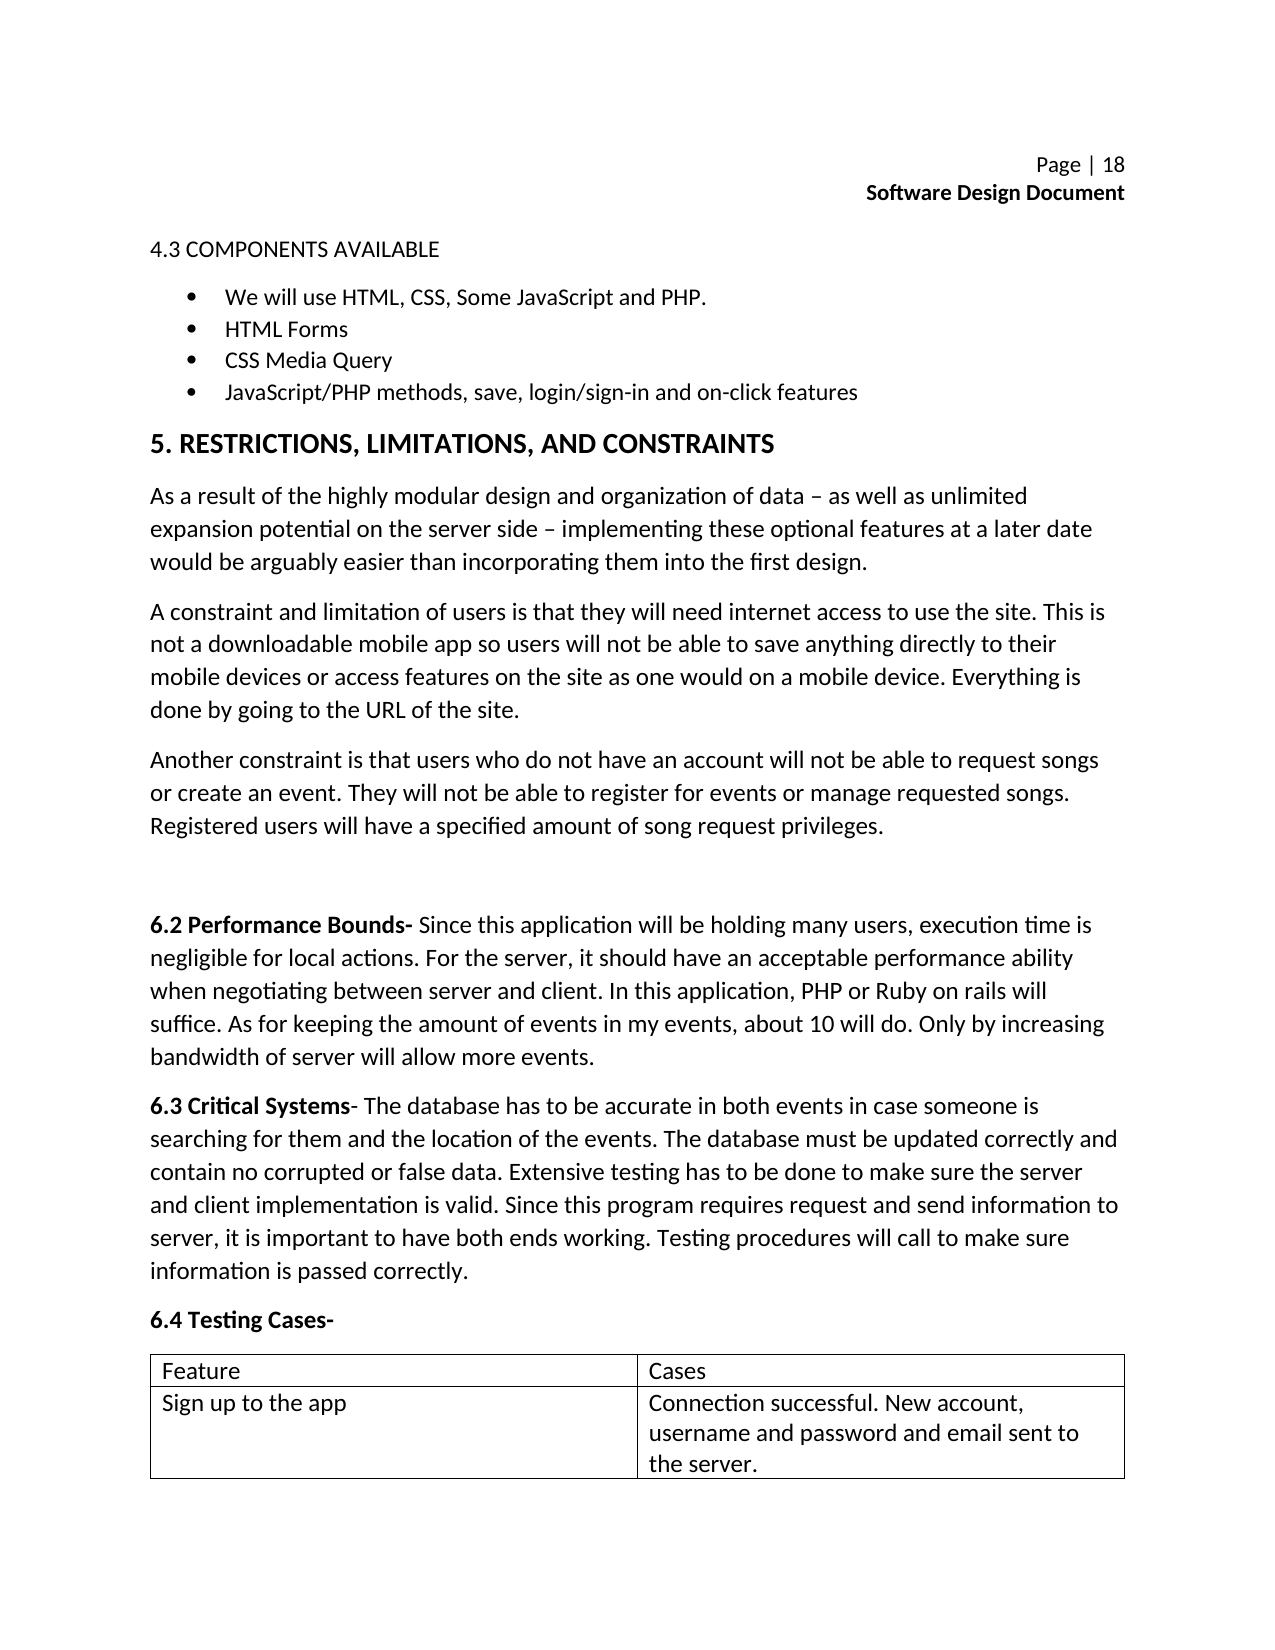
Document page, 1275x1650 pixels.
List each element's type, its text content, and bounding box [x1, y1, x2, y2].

list We will use HTML, CSS, Some JavaScript and PHP. [187, 282, 1125, 312]
text 5. RESTRICTIONS, LIMITATIONS, AND CONSTRAINTS [150, 425, 1125, 461]
table_cell Sign up to the app [151, 1387, 637, 1478]
list HTML Forms [187, 314, 1125, 343]
text As a result of the highly modular design and organization of data – as well as unlimited expansion potential on the server side – implementing these optional features at a later date would be arguably easier than incorporating them into the first design. [150, 480, 1125, 577]
text 6.4 Testing Cases- [150, 1304, 1125, 1335]
text A constraint and limitation of users is that they will need internet access to use the site. This is not a downloadable mobile app so users will not be able to save anything directly to their mobile devices or access features on the site as one would on a mobile device. Everything is done by going to the URL of the site. [150, 596, 1125, 725]
list CSS Media Query [187, 345, 1125, 375]
text 6.3 Critical Systems- The database has to be accurate in both events in case someone is searching for them and the location of the events. The database must be updated correctly and contain no corrupted or false data. Extensive testing has to be done to make sure the server and client implementation is valid. Since this program requires request and send information to server, it is important to have both ends working. Testing procedures will call to make sure information is passed correctly. [150, 1090, 1125, 1285]
table_header Feature [151, 1355, 637, 1386]
text 6.2 Performance Bounds- Since this application will be holding many users, execution time is negligible for local actions. For the server, it should have an acceptable performance ability when negotiating between server and client. In this application, PHP or Ruby on rails will suffice. As for keeping the amount of events in my events, about 10 will do. Only by increasing bandwidth of server will allow more events. [150, 909, 1125, 1071]
table_cell Connection successful. New account, username and password and email sent to the server. [638, 1387, 1124, 1478]
text 4.3 COMPONENTS AVAILABLE [150, 234, 1125, 263]
text Another constraint is that users who do not have an account will not be able to request songs or create an event. They will not be able to register for events or manage requested songs. Registered users will have a specified amount of song request privileges. [150, 744, 1125, 840]
table_header Cases [638, 1355, 1124, 1386]
list JavaScript/PHP methods, save, login/sign-in and on-click features [187, 377, 1125, 406]
